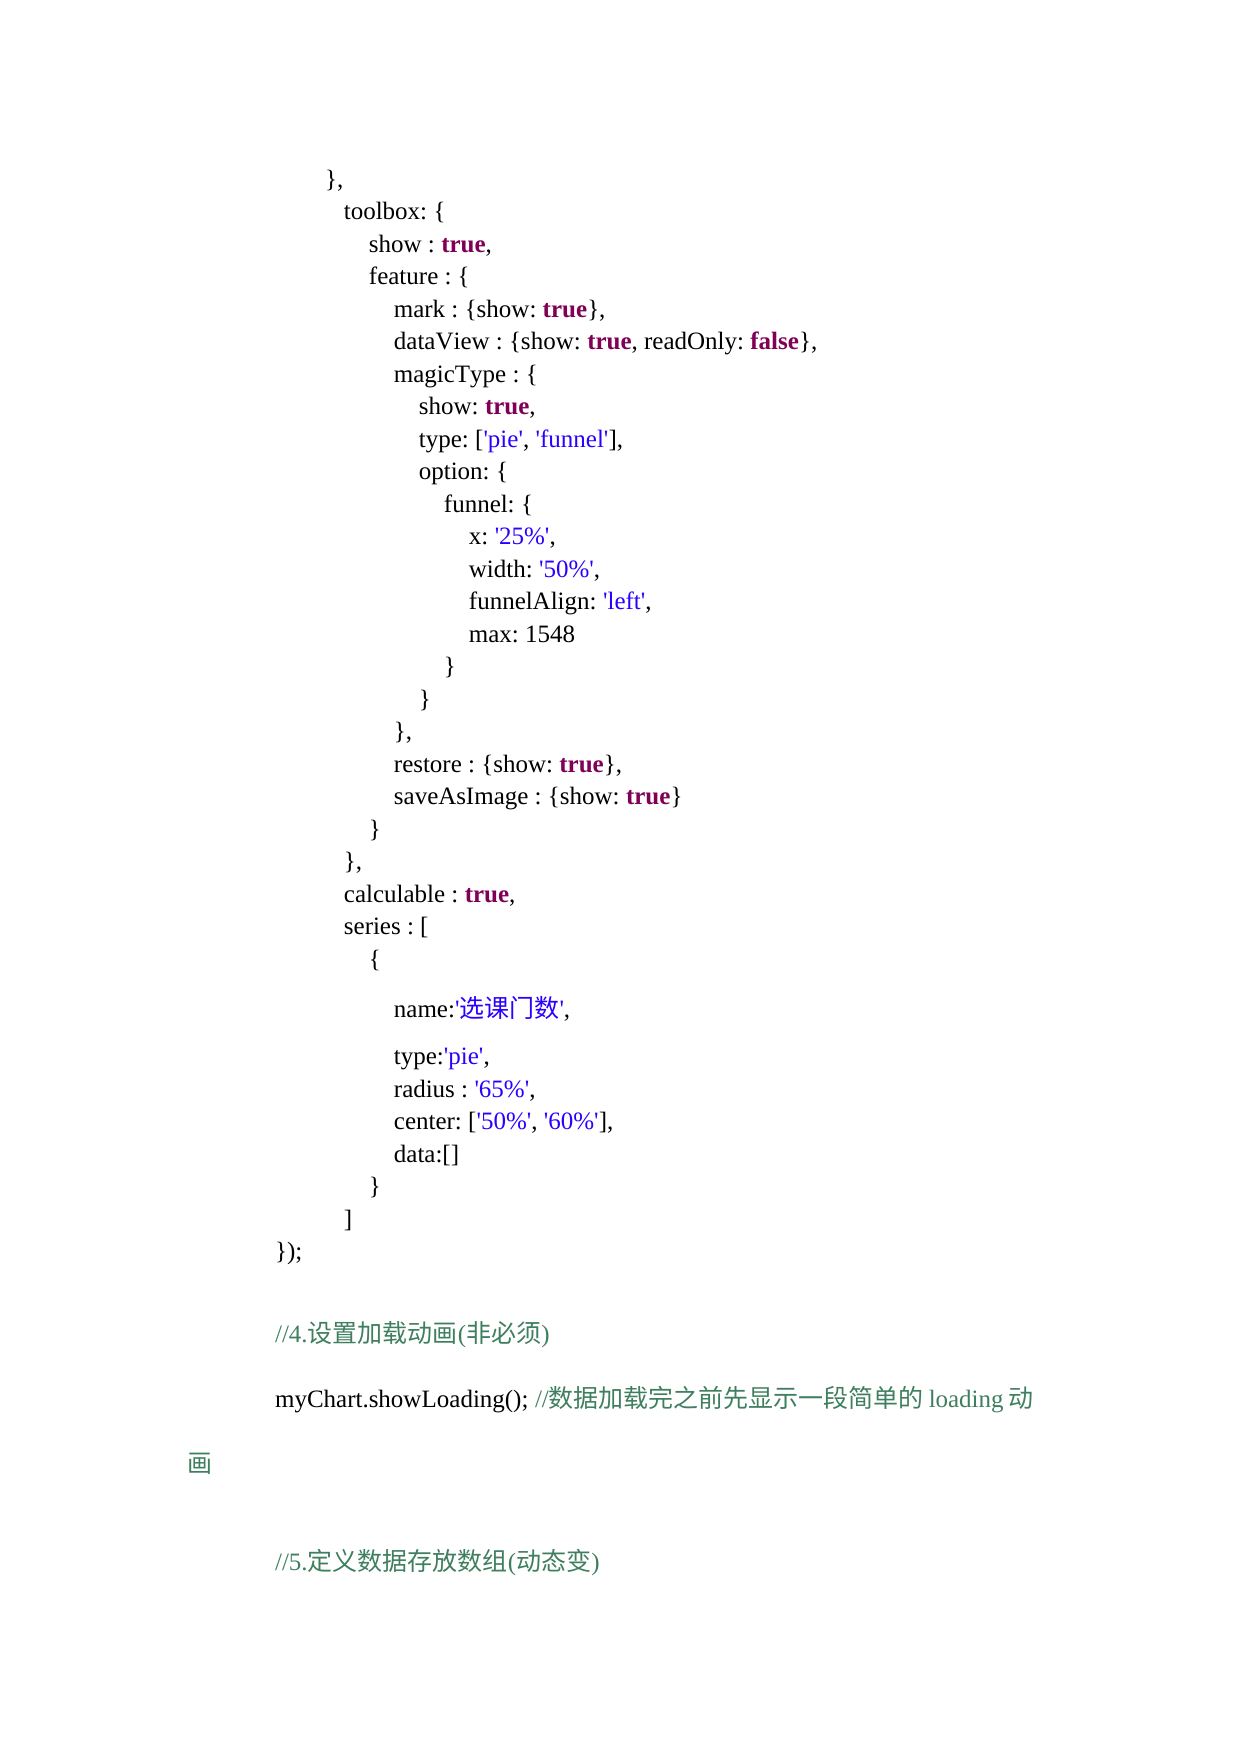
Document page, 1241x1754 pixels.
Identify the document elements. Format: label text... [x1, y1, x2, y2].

text dataView : {show: true, readOnly: false}, [187, 324, 1053, 357]
text type: ['pie', 'funnel'], [187, 422, 1053, 454]
text }, [187, 714, 1053, 747]
text //4.设置加载动画(非必须) [187, 1299, 1053, 1364]
text option: { [187, 454, 1053, 487]
text funnelAlign: 'left', [187, 584, 1053, 617]
text magicType : { [187, 357, 1053, 389]
text toolbox: { [187, 194, 1053, 227]
text { [187, 942, 1053, 974]
text mark : {show: true}, [187, 292, 1053, 324]
text feature : { [187, 259, 1053, 292]
text } [187, 682, 1053, 714]
text myChart.showLoading(); //数据加载完之前先显示一段简单的loading动画 [187, 1364, 1053, 1494]
text } [187, 1169, 1053, 1202]
text calculable : true, [187, 877, 1053, 909]
text }, [187, 162, 1053, 194]
text x: '25%', [187, 519, 1053, 552]
text radius : '65%', [187, 1072, 1053, 1104]
text type:'pie', [187, 1039, 1053, 1072]
text center: ['50%', '60%'], [187, 1104, 1053, 1137]
text saveAsImage : {show: true} [187, 779, 1053, 812]
text }); [187, 1234, 1053, 1267]
text }, [187, 844, 1053, 877]
text funnel: { [187, 487, 1053, 519]
text //5.定义数据存放数组(动态变) [187, 1527, 1053, 1592]
text series : [ [187, 909, 1053, 942]
text } [187, 649, 1053, 682]
text } [187, 812, 1053, 844]
text data:[] [187, 1137, 1053, 1169]
text width: '50%', [187, 552, 1053, 584]
text restore : {show: true}, [187, 747, 1053, 779]
text max: 1548 [187, 617, 1053, 649]
text name:'选课门数', [187, 974, 1053, 1039]
text show : true, [187, 227, 1053, 259]
text ] [187, 1202, 1053, 1234]
text show: true, [187, 389, 1053, 422]
